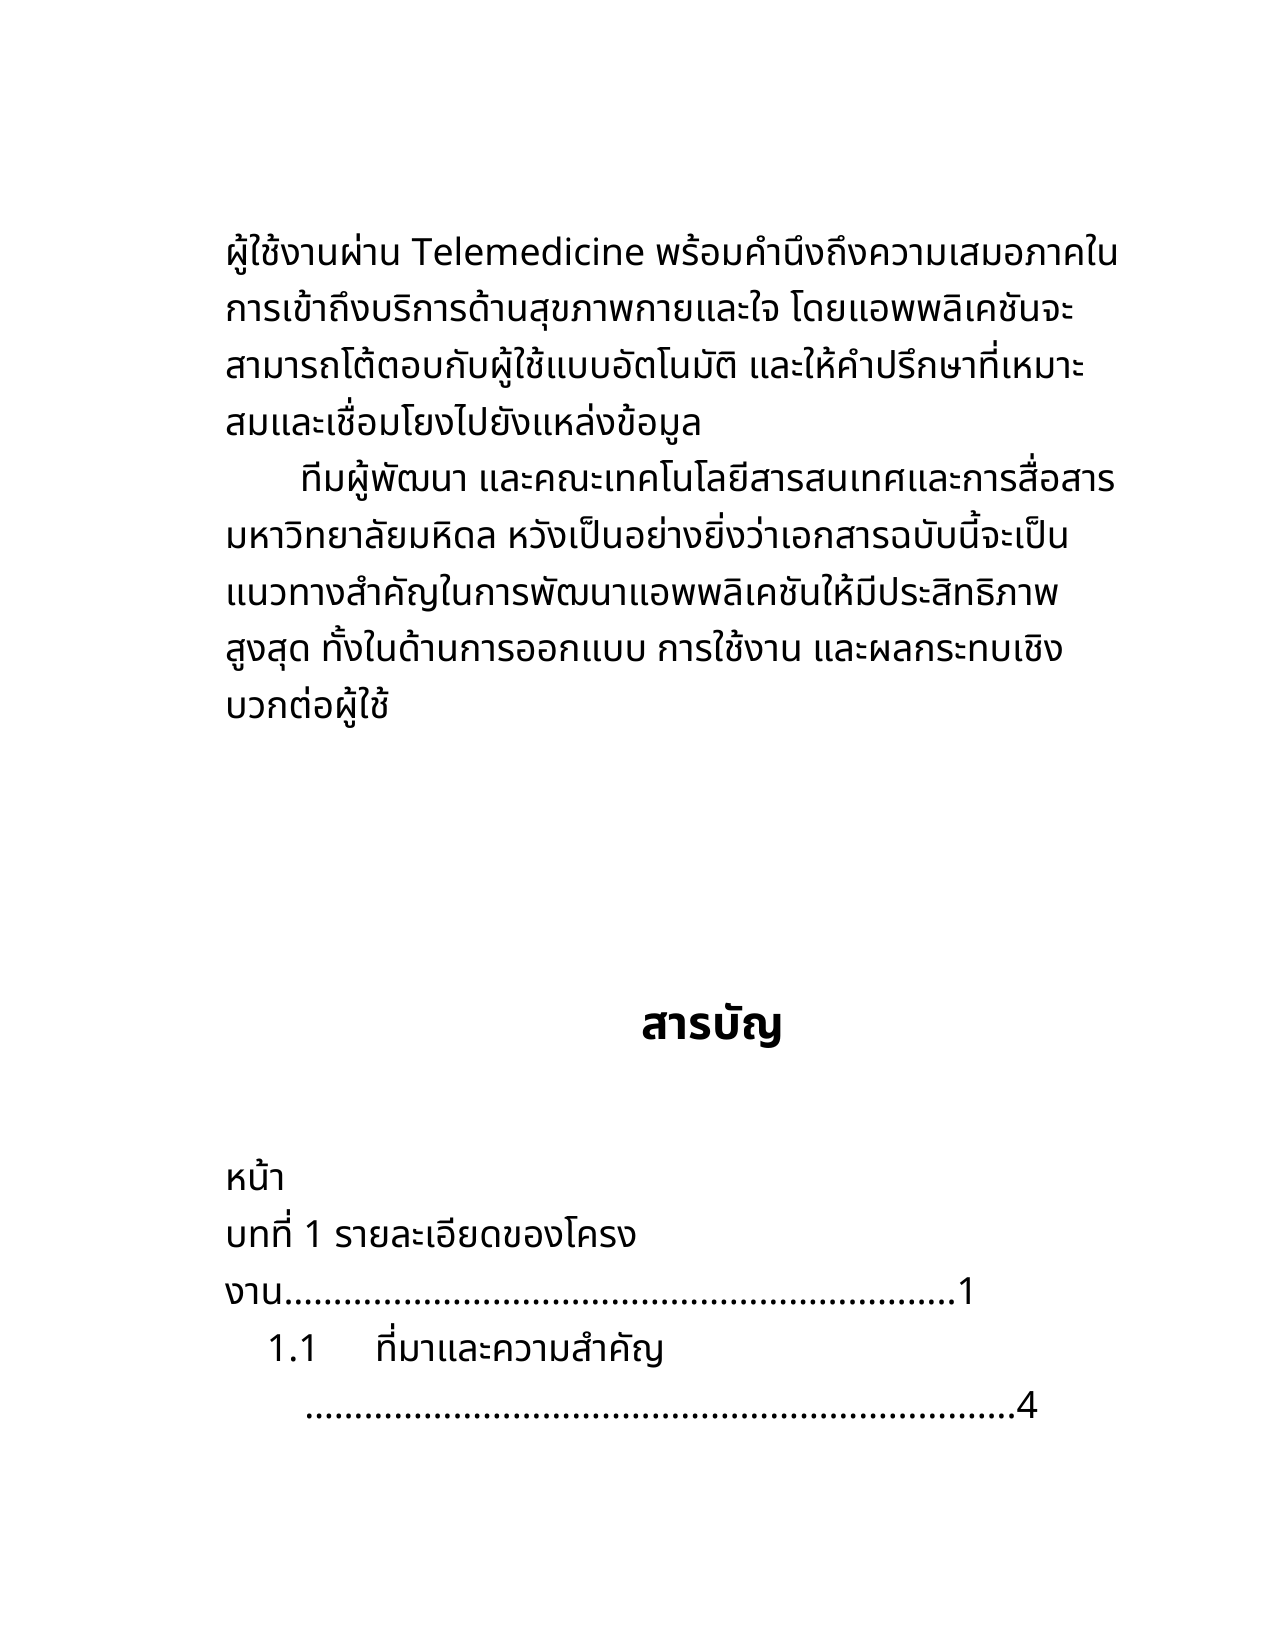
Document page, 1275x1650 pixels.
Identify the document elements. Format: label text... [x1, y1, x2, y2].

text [225, 225, 1125, 452]
text หน้า [225, 1122, 1125, 1208]
list ที่มาและความสำคัญ …………………………..………………………………….4 [267, 1322, 1125, 1436]
text ทีมผู้พัฒนา และคณะเทคโนโลยีสารสนเทศและการสื่อสาร มหาวิทยาลัยมหิดล หวังเป็นอย่างยิ่งว่าเอกสารฉบับนี้จะเป็นแนวทางสำคัญในการพัฒนาแอพพลิเคชันให้มีประสิทธิภาพสูงสุด ทั้งในด้านการออกแบบ การใช้งาน และผลกระทบเชิงบวกต่อผู้ใช้ [225, 452, 1125, 735]
text สารบัญ [225, 991, 1125, 1060]
text บทที่ 1 รายละเอียดของโครงงาน………...………………………………………………..1 [225, 1208, 1125, 1322]
